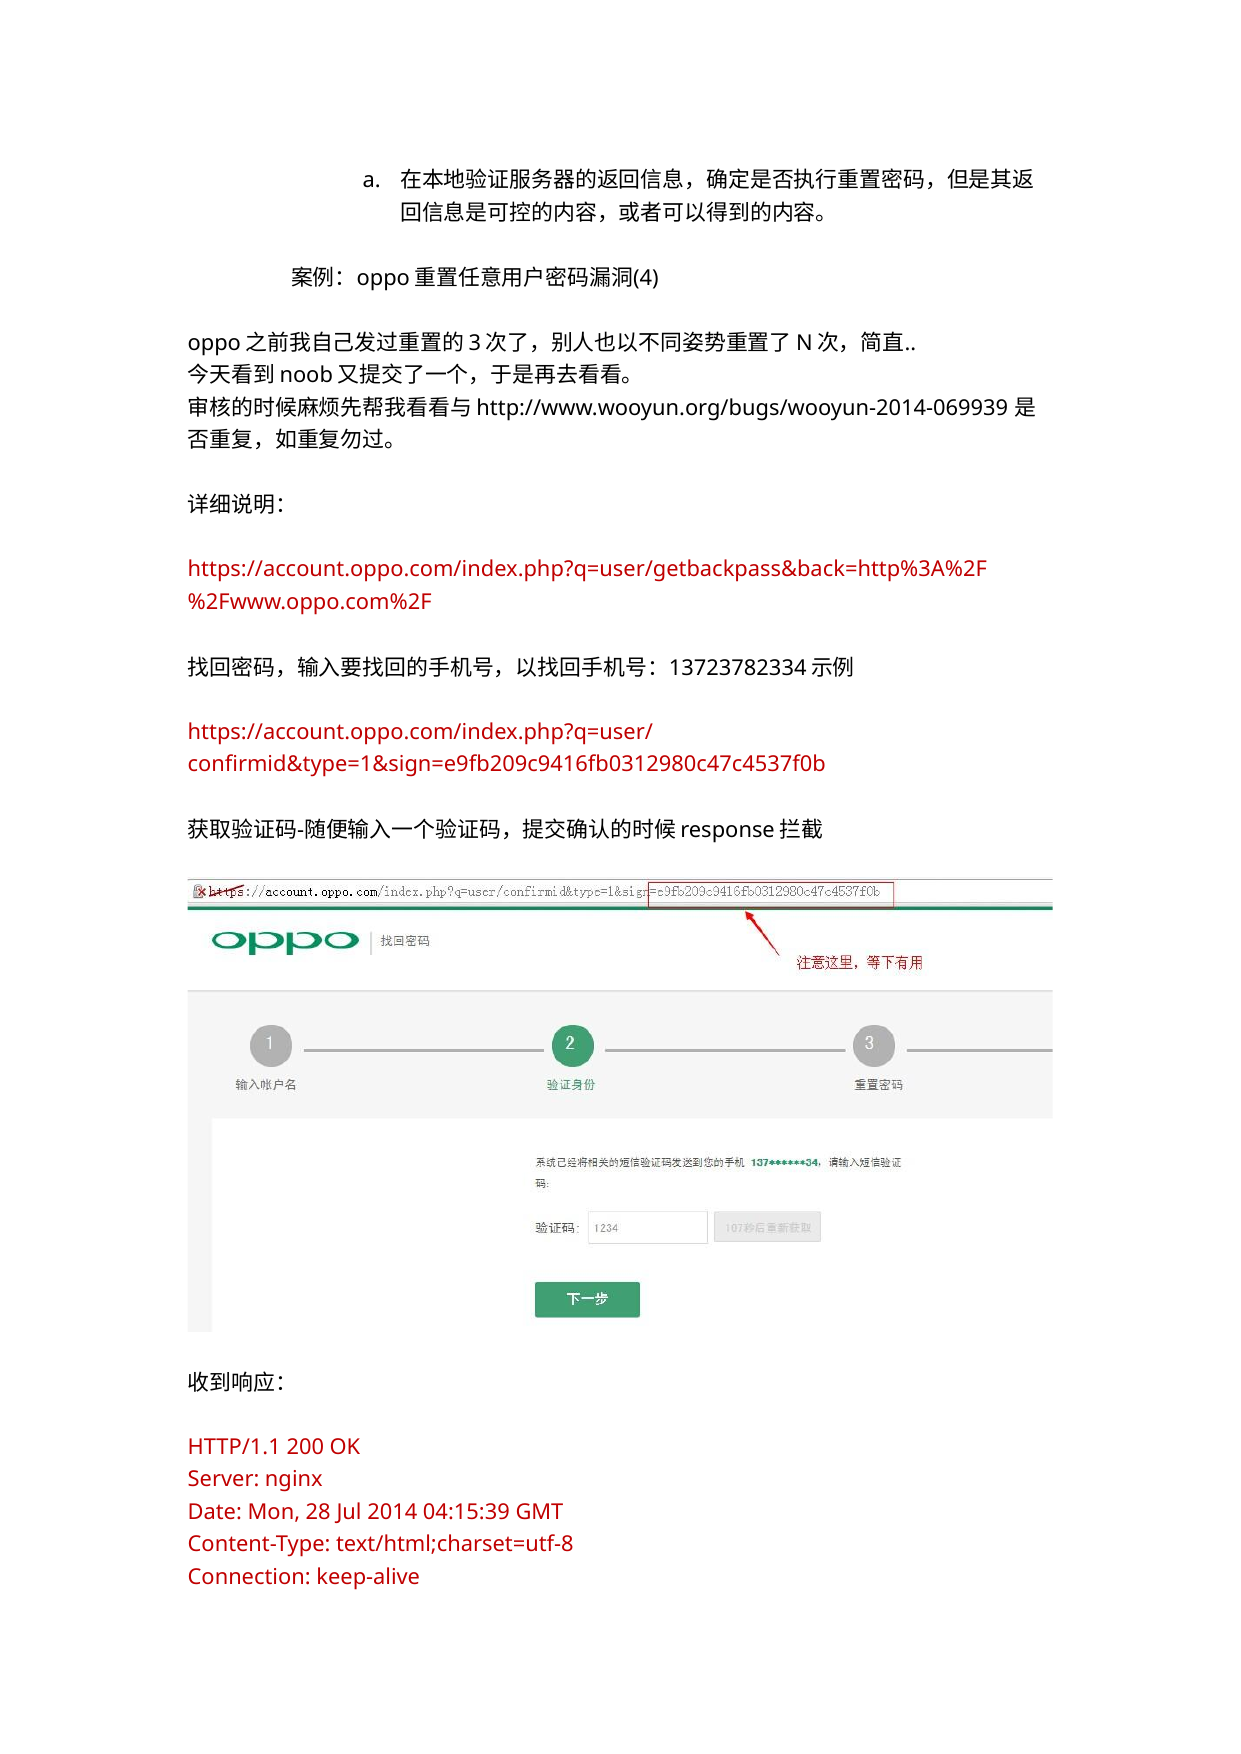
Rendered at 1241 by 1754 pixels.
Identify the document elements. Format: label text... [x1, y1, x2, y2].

text 详细说明： [187, 487, 1053, 519]
text Connection: keep-alive [187, 1559, 1053, 1592]
text https://account.oppo.com/index.php?q=user/getbackpass&back=http%3A%2F%2Fwww.oppo.com%2F [187, 552, 1053, 617]
text Server: nginx [187, 1462, 1053, 1494]
text 获取验证码-随便输入一个验证码，提交确认的时候response拦截 [187, 812, 1053, 844]
text 今天看到noob又提交了一个，于是再去看看。 [187, 357, 1053, 389]
text 审核的时候麻烦先帮我看看与http://www.wooyun.org/bugs/wooyun-2014-069939 是否重复，如重复勿过。 [187, 389, 1053, 454]
text Content-Type: text/html;charset=utf-8 [187, 1527, 1053, 1559]
text Date: Mon, 28 Jul 2014 04:15:39 GMT [187, 1494, 1053, 1527]
text 找回密码，输入要找回的手机号，以找回手机号：13723782334示例 [187, 649, 1053, 682]
list 案例：oppo重置任意用户密码漏洞(4) [291, 259, 1053, 292]
text oppo之前我自己发过重置的3次了，别人也以不同姿势重置了N次，简直.. [187, 324, 1053, 357]
text 收到响应： [187, 1364, 1053, 1397]
picture [187, 877, 1053, 1332]
list 在本地验证服务器的返回信息，确定是否执行重置密码，但是其返回信息是可控的内容，或者可以得到的内容。 [362, 162, 1053, 227]
text https://account.oppo.com/index.php?q=user/confirmid&type=1&sign=e9fb209c9416fb0312980c47c4537f0b [187, 714, 1053, 779]
text HTTP/1.1 200 OK [187, 1429, 1053, 1462]
